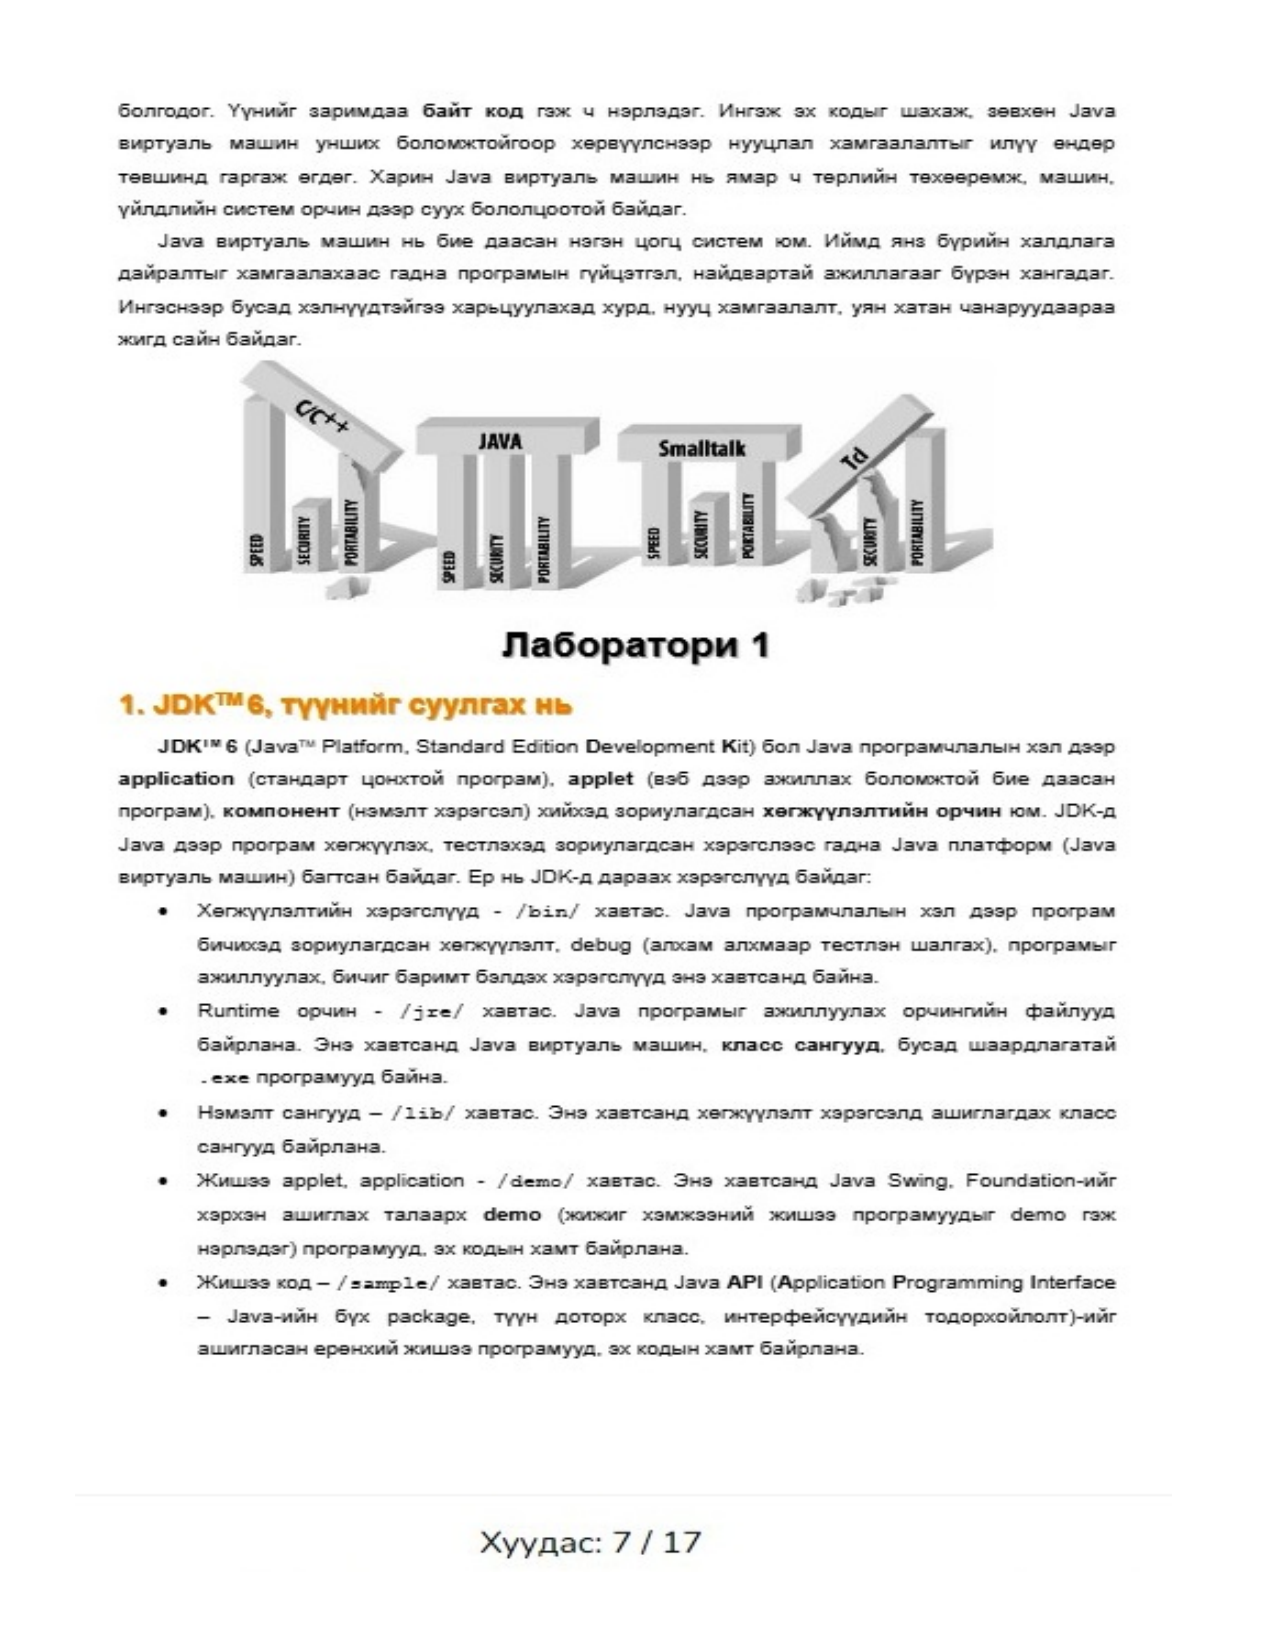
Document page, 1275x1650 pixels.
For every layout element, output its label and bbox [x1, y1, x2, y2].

picture [75, 75, 1172, 1572]
